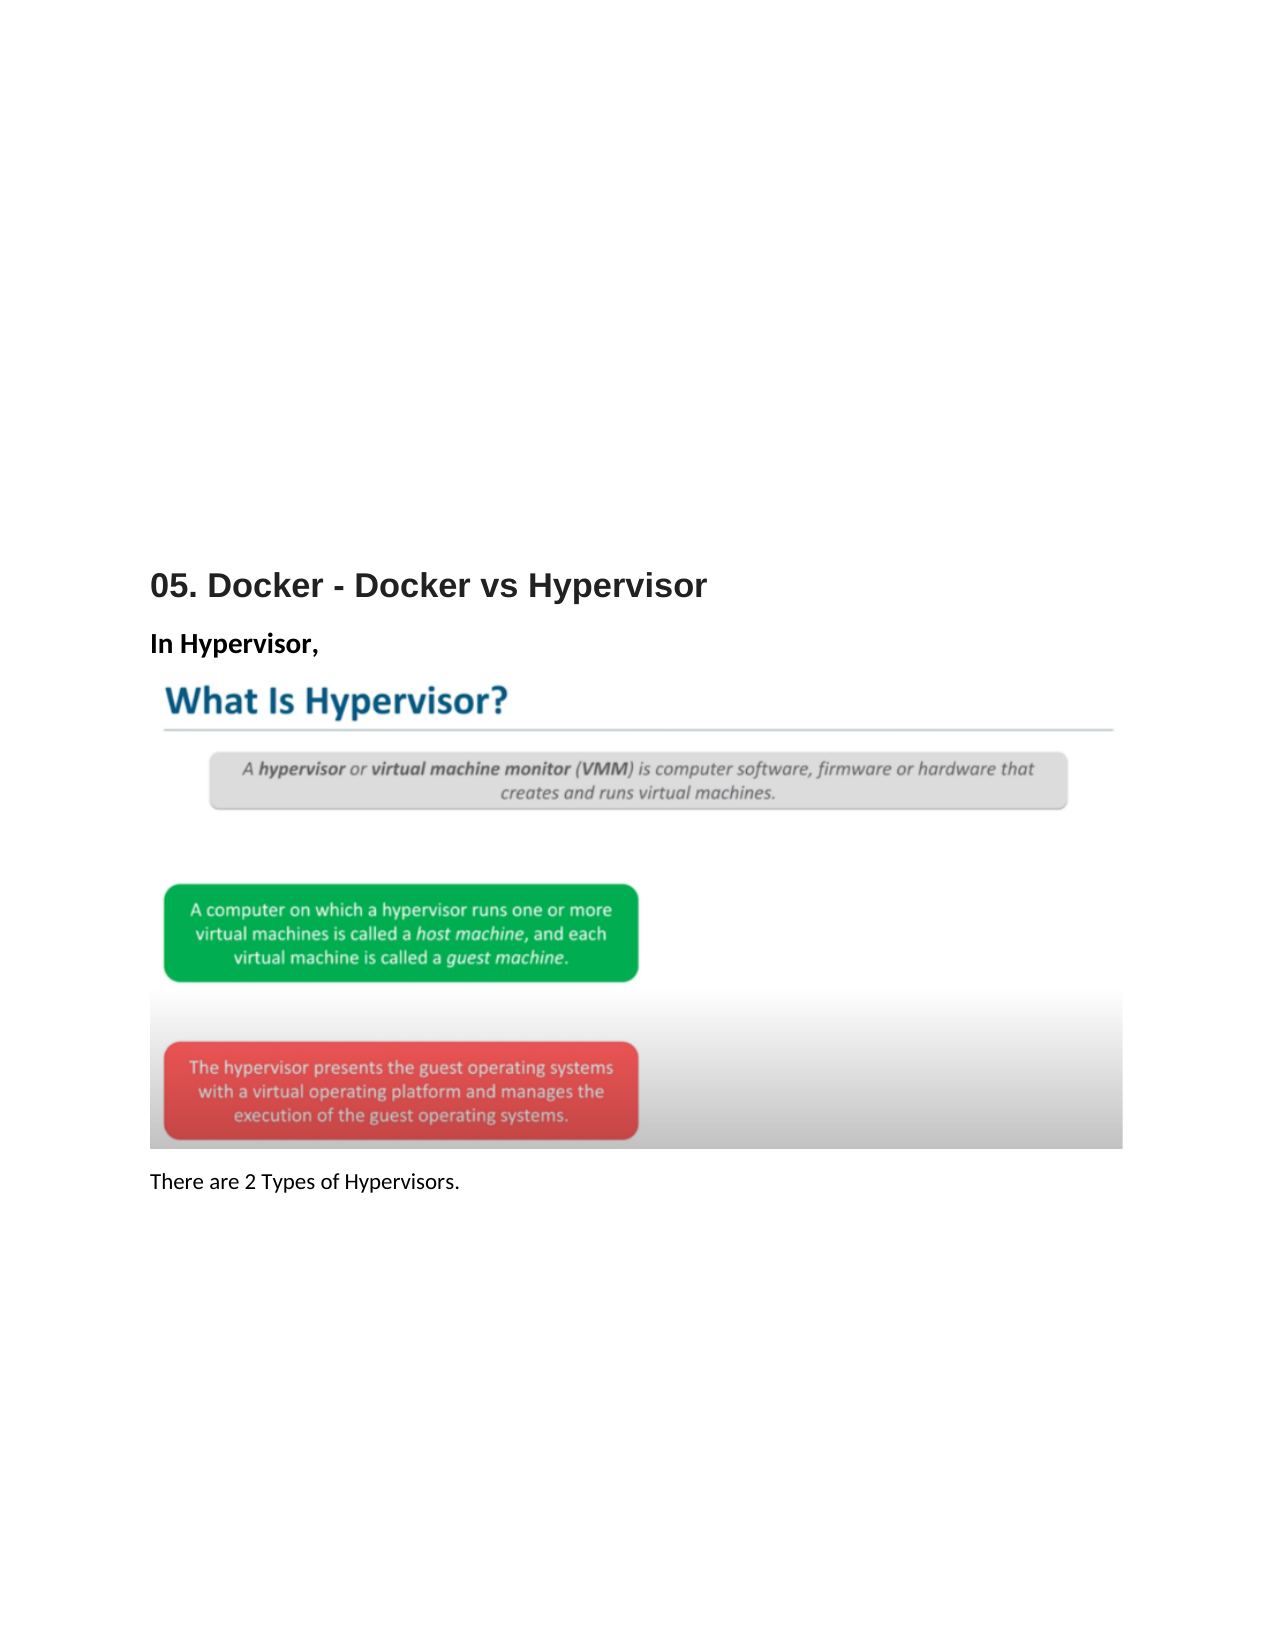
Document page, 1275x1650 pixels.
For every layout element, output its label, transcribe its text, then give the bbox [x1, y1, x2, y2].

text In Hypervisor, [150, 625, 1125, 661]
picture [150, 680, 1123, 1149]
text 05. Docker - Docker vs Hypervisor [150, 566, 1125, 605]
text There are 2 Types of Hypervisors. [150, 1167, 1125, 1195]
